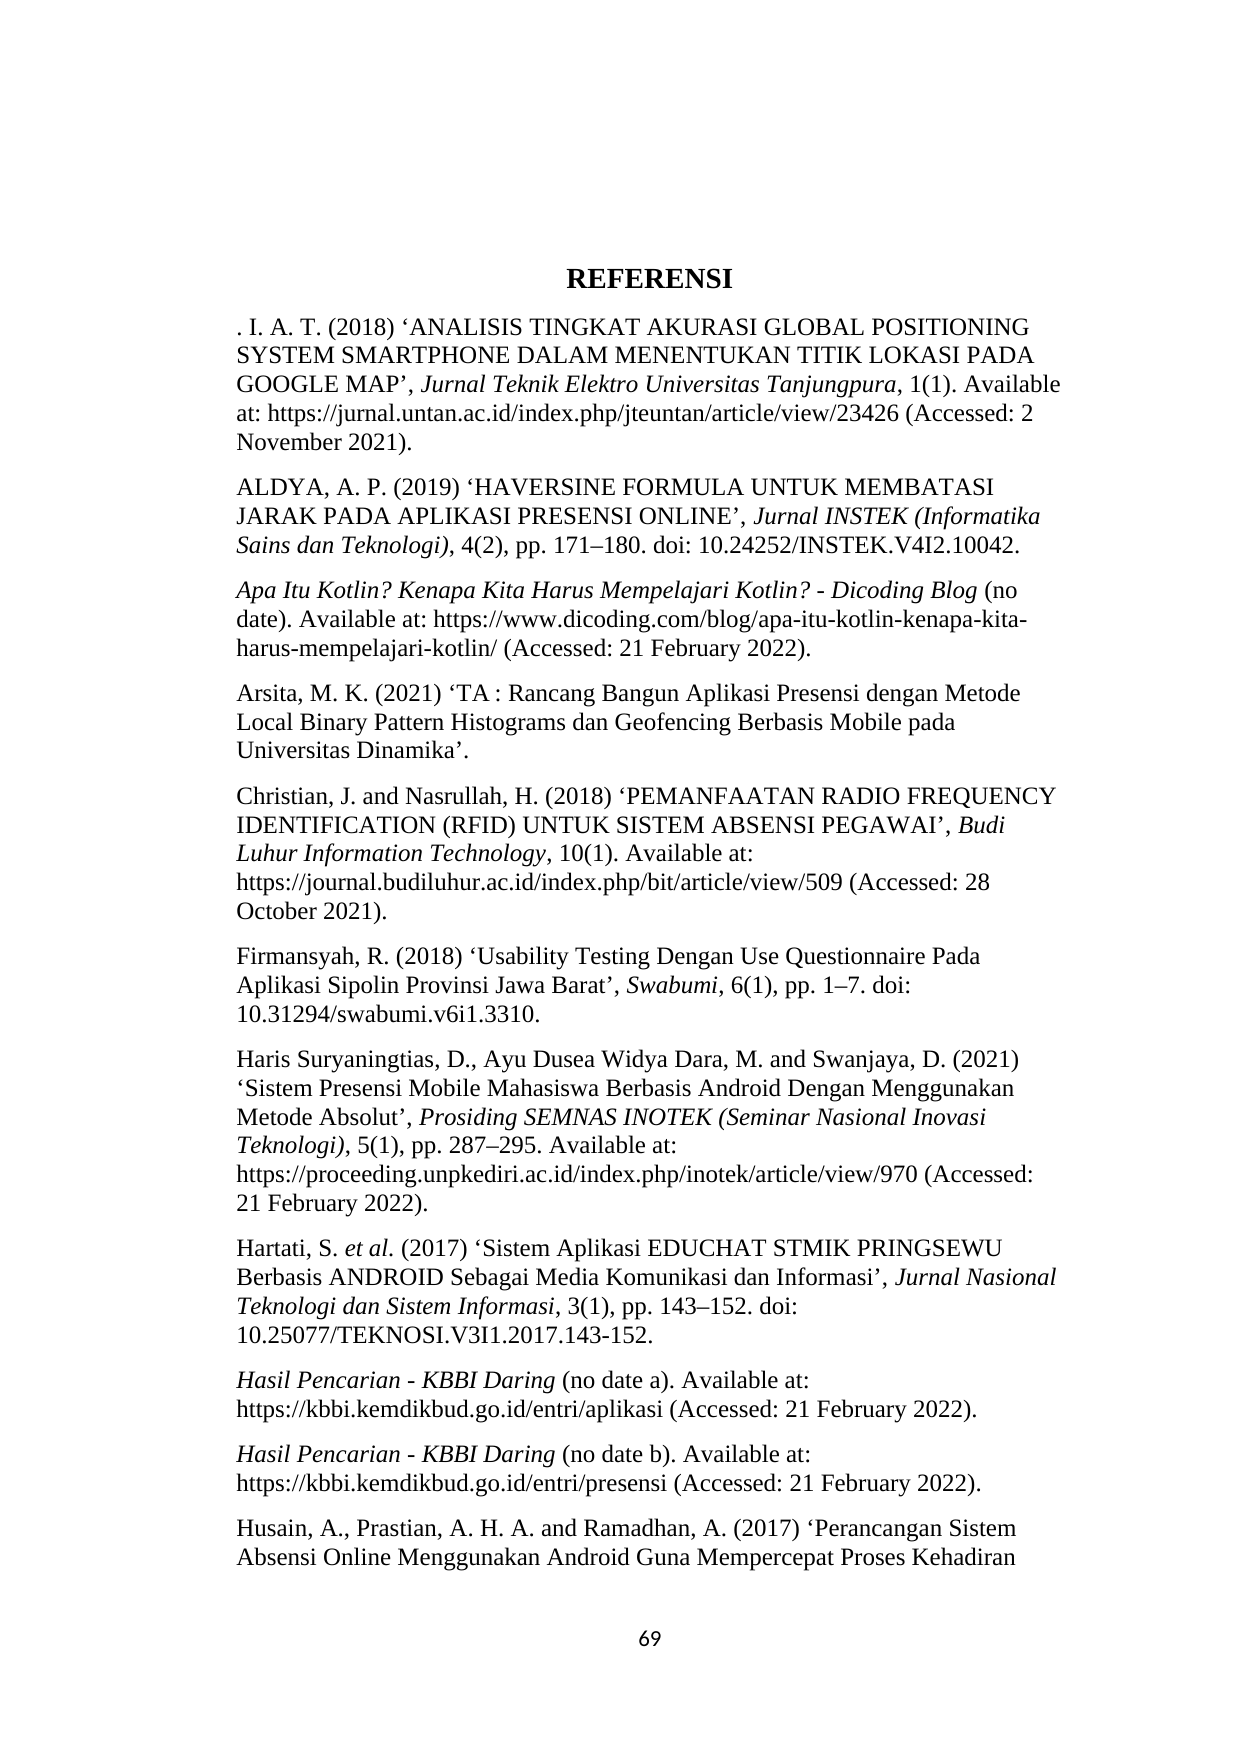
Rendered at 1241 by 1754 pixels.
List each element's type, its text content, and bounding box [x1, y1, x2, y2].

subtitle REFERENSI [236, 261, 1063, 295]
text Firmansyah, R. (2018) ‘Usability Testing Dengan Use Questionnaire Pada Aplikasi Sipolin Provinsi Jawa Barat’, Swabumi, 6(1), pp. 1–7. doi: 10.31294/swabumi.v6i1.3310. [236, 941, 1063, 1028]
text Hasil Pencarian - KBBI Daring (no date b). Available at: https://kbbi.kemdikbud.go.id/entri/presensi (Accessed: 21 February 2022). [236, 1439, 1063, 1497]
text Hasil Pencarian - KBBI Daring (no date a). Available at: https://kbbi.kemdikbud.go.id/entri/aplikasi (Accessed: 21 February 2022). [236, 1365, 1063, 1423]
text Hartati, S. et al. (2017) ‘Sistem Aplikasi EDUCHAT STMIK PRINGSEWU Berbasis ANDROID Sebagai Media Komunikasi dan Informasi’, Jurnal Nasional Teknologi dan Sistem Informasi, 3(1), pp. 143–152. doi: 10.25077/TEKNOSI.V3I1.2017.143-152. [236, 1233, 1063, 1348]
text Apa Itu Kotlin? Kenapa Kita Harus Mempelajari Kotlin? - Dicoding Blog (no date). Available at: https://www.dicoding.com/blog/apa-itu-kotlin-kenapa-kita-harus-mempelajari-kotlin/ (Accessed: 21 February 2022). [236, 575, 1063, 661]
text Haris Suryaningtias, D., Ayu Dusea Widya Dara, M. and Swanjaya, D. (2021) ‘Sistem Presensi Mobile Mahasiswa Berbasis Android Dengan Menggunakan Metode Absolut’, Prosiding SEMNAS INOTEK (Seminar Nasional Inovasi Teknologi), 5(1), pp. 287–295. Available at: https://proceeding.unpkediri.ac.id/index.php/inotek/article/view/970 (Accessed: 21 February 2022). [236, 1044, 1063, 1217]
text . I. A. T. (2018) ‘ANALISIS TINGKAT AKURASI GLOBAL POSITIONING SYSTEM SMARTPHONE DALAM MENENTUKAN TITIK LOKASI PADA GOOGLE MAP’, Jurnal Teknik Elektro Universitas Tanjungpura, 1(1). Available at: https://jurnal.untan.ac.id/index.php/jteuntan/article/view/23426 (Accessed: 2 November 2021). [236, 312, 1063, 456]
text Christian, J. and Nasrullah, H. (2018) ‘PEMANFAATAN RADIO FREQUENCY IDENTIFICATION (RFID) UNTUK SISTEM ABSENSI PEGAWAI’, Budi Luhur Information Technology, 10(1). Available at: https://journal.budiluhur.ac.id/index.php/bit/article/view/509 (Accessed: 28 October 2021). [236, 781, 1063, 925]
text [236, 1513, 1063, 1571]
text Arsita, M. K. (2021) ‘TA : Rancang Bangun Aplikasi Presensi dengan Metode Local Binary Pattern Histograms dan Geofencing Berbasis Mobile pada Universitas Dinamika’. [236, 678, 1063, 764]
text ALDYA, A. P. (2019) ‘HAVERSINE FORMULA UNTUK MEMBATASI JARAK PADA APLIKASI PRESENSI ONLINE’, Jurnal INSTEK (Informatika Sains dan Teknologi), 4(2), pp. 171–180. doi: 10.24252/INSTEK.V4I2.10042. [236, 472, 1063, 558]
